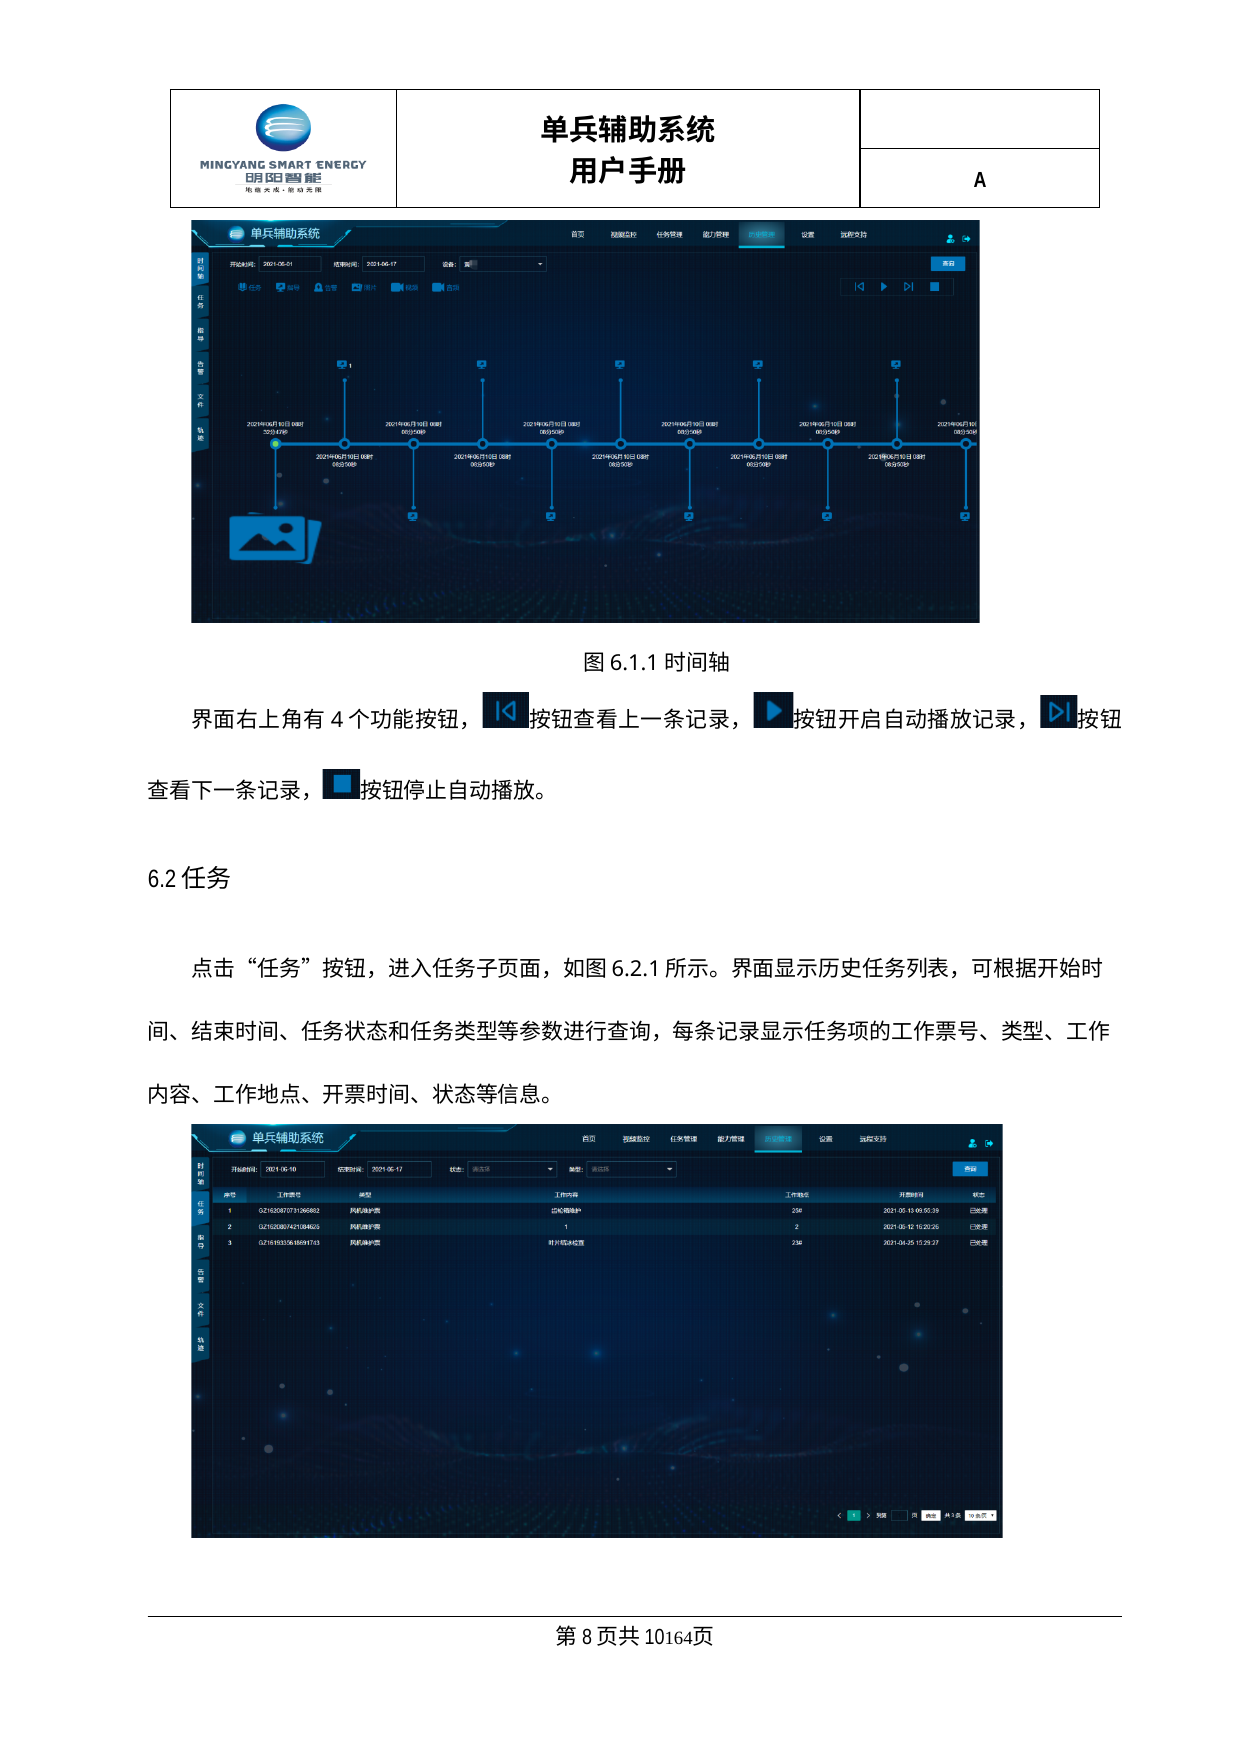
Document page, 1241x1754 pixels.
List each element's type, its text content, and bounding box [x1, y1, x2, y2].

subtitle 6.2任务 [148, 845, 1122, 908]
picture [191, 220, 980, 623]
picture [753, 692, 794, 728]
picture [191, 1124, 1003, 1538]
picture [482, 692, 529, 728]
text 点击“任务”按钮，进入任务子页面，如图6.2.1所示。界面显示历史任务列表，可根据开始时间、结束时间、任务状态和任务类型等参数进行查询，每条记录显示任务项的工作票号、类型、工作内容、工作地点、开票时间、状态等信息。 [148, 935, 1122, 1124]
picture [322, 769, 361, 799]
text 界面右上角有4个功能按钮，按钮查看上一条记录，按钮开启自动播放记录，按钮查看下一条记录，按钮停止自动播放。 [148, 692, 1122, 818]
text 图6.1.1 时间轴 [148, 629, 1122, 692]
picture [198, 103, 369, 193]
picture [1040, 695, 1078, 728]
